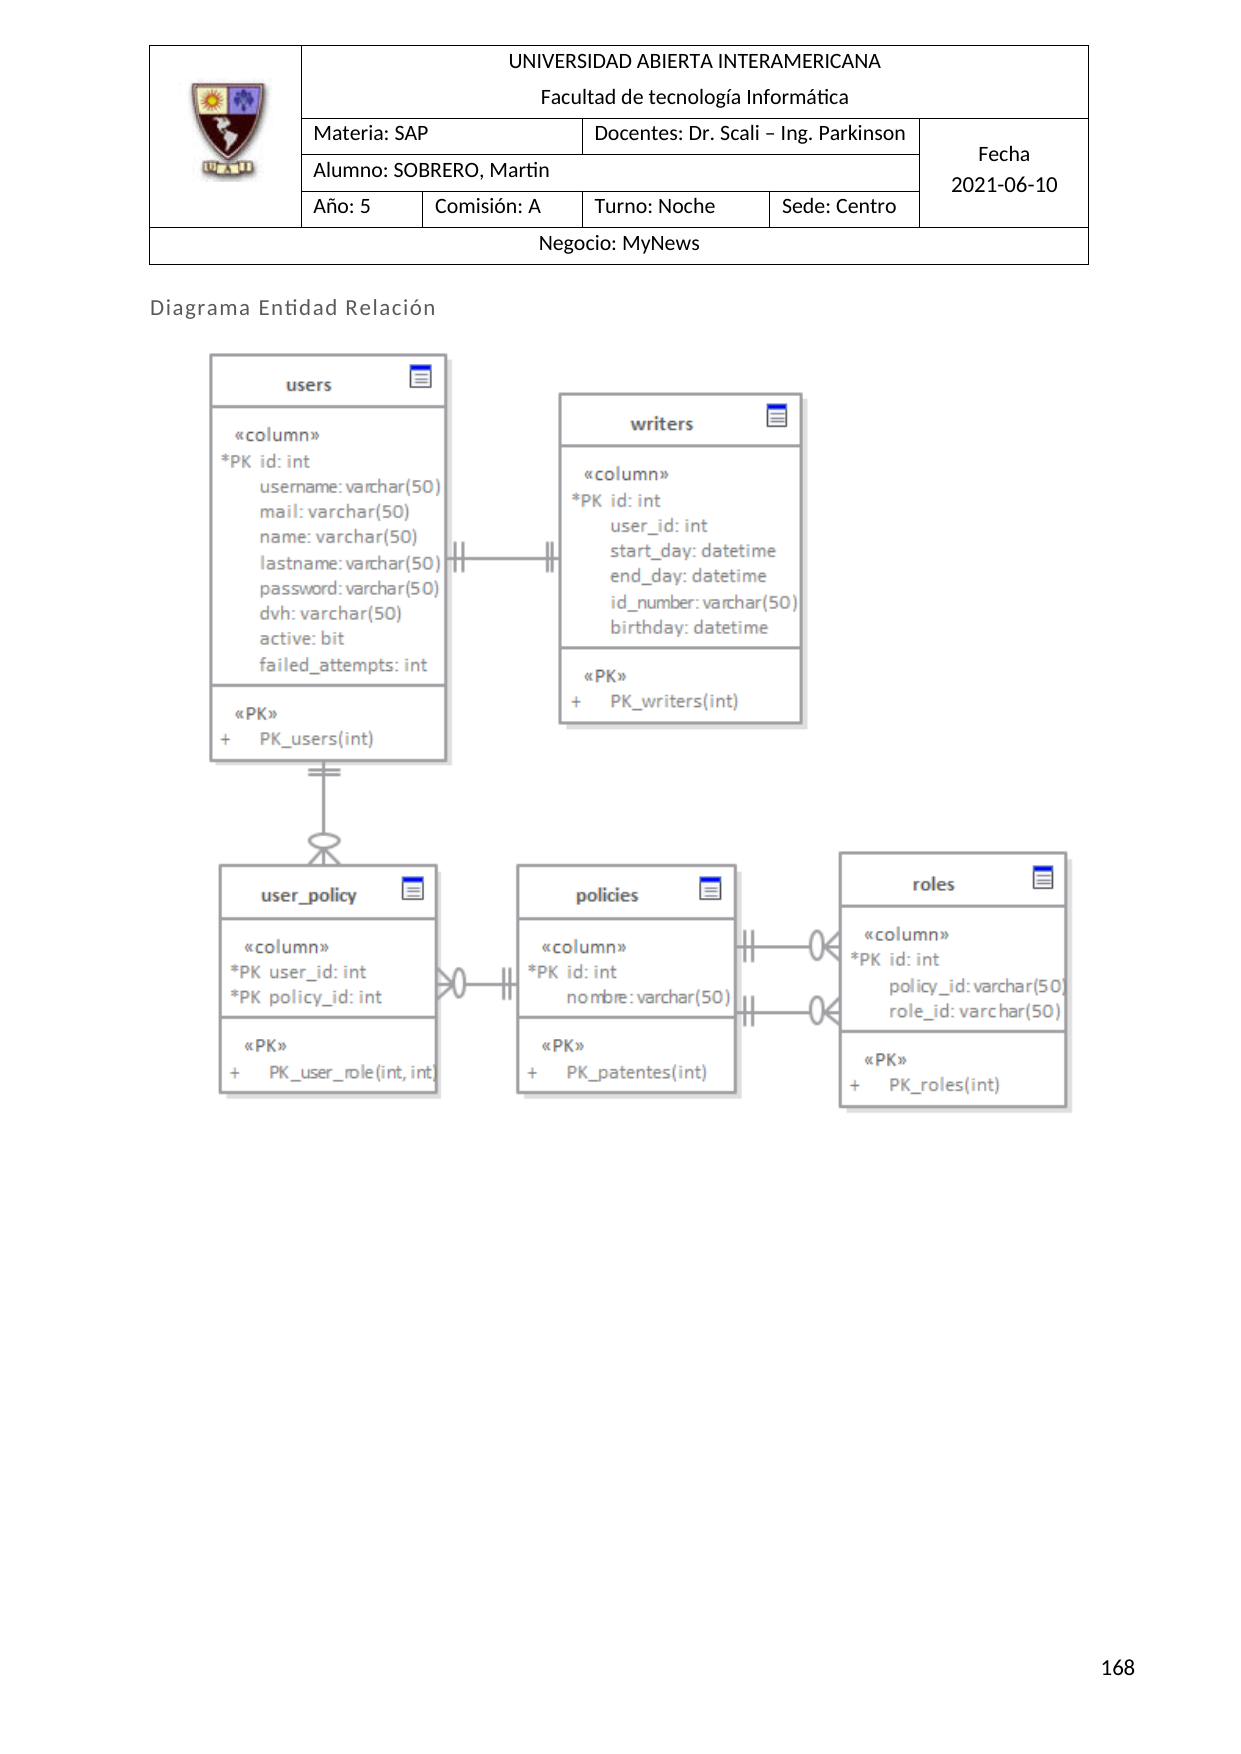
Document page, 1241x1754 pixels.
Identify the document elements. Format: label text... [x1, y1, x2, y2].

subtitle Diagrama Entidad Relación [150, 293, 1135, 321]
picture [208, 350, 1077, 1121]
picture [177, 74, 278, 187]
